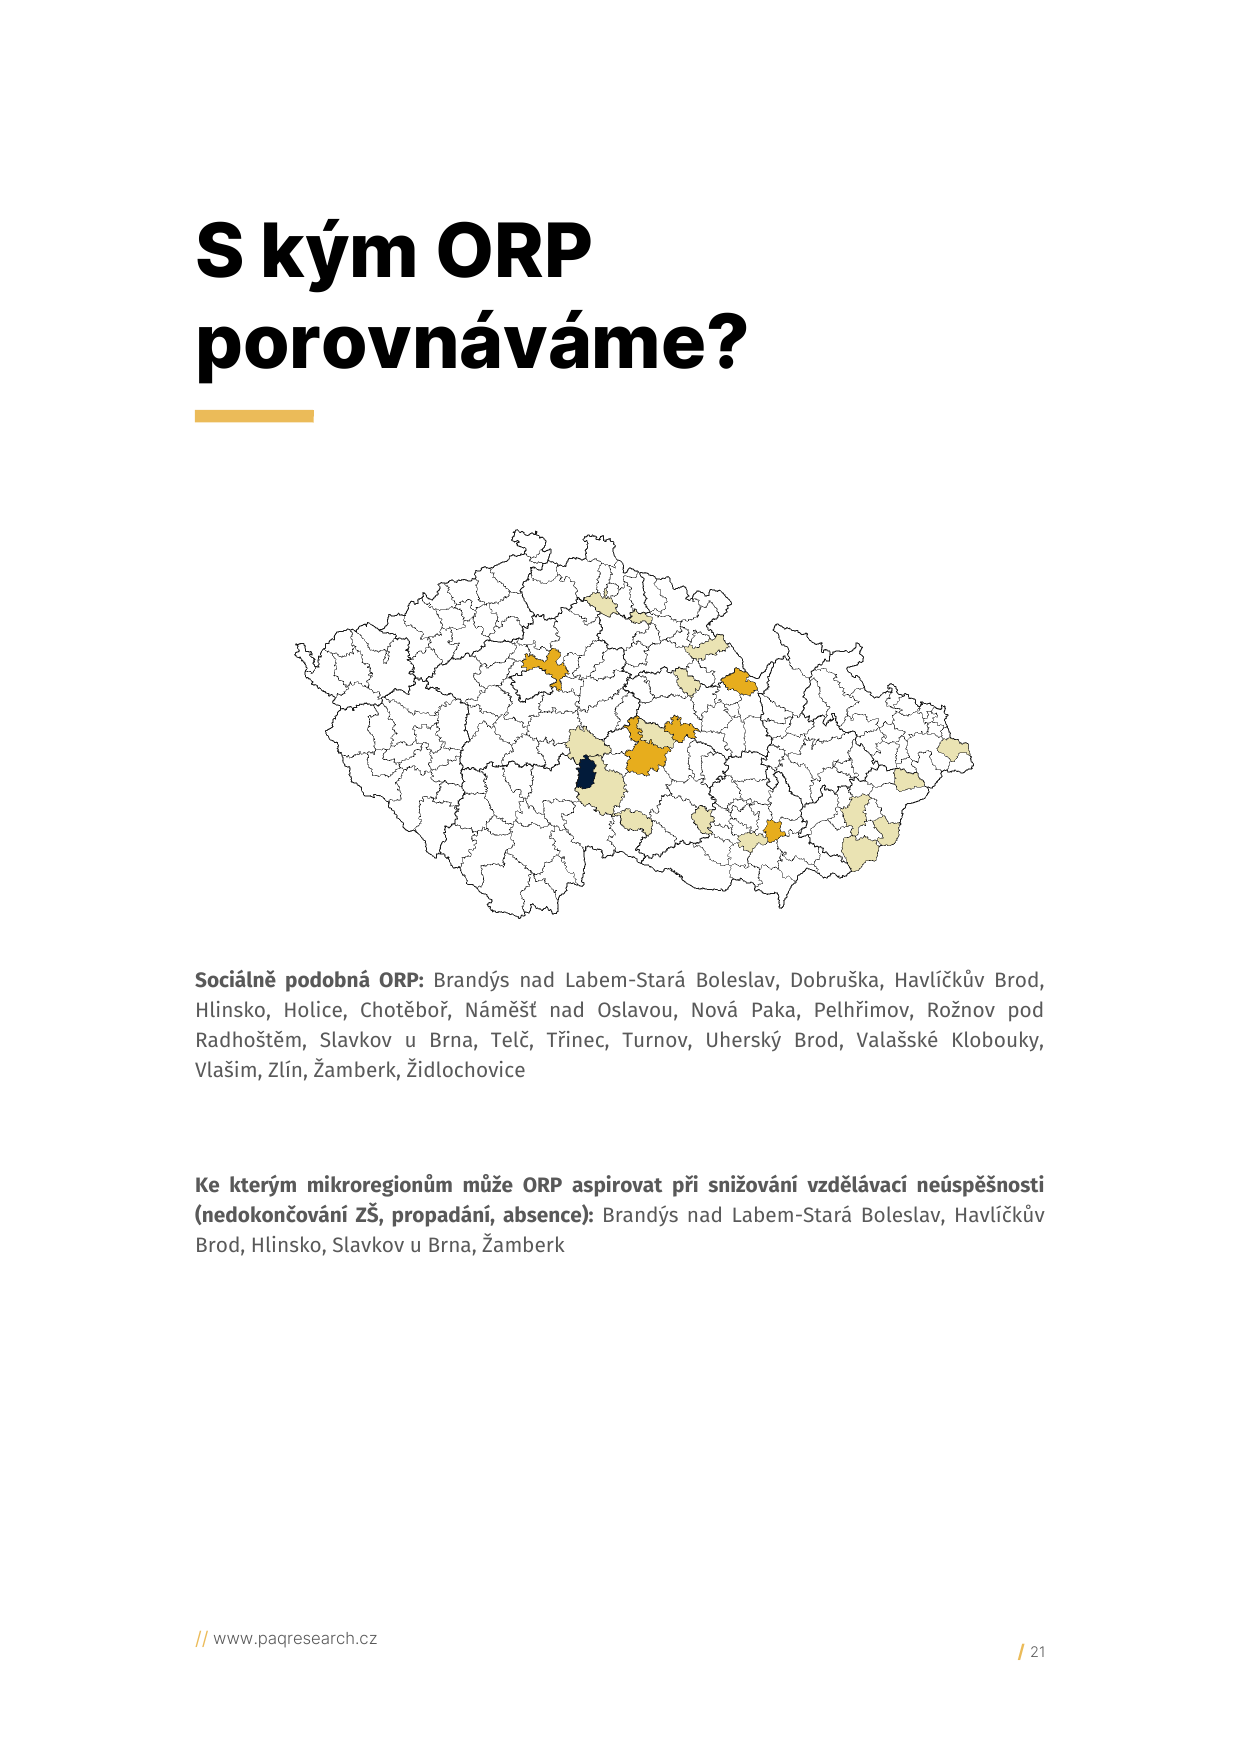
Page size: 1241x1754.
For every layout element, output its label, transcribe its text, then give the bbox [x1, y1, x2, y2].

text Sociálně podobná ORP: Brandýs nad Labem-Stará Boleslav, Dobruška, Havlíčkův Brod, Hlinsko, Holice, Chotěboř, Náměšť nad Oslavou, Nová Paka, Pelhřimov, Rožnov pod Radhoštěm, Slavkov u Brna, Telč, Třinec, Turnov, Uherský Brod, Valašské Klobouky, Vlašim, Zlín, Žamberk, Židlochovice [195, 962, 1045, 1083]
subtitle S kým ORP porovnáváme? [195, 205, 1045, 386]
picture [194, 461, 1068, 946]
text Ke kterým mikroregionům může ORP aspirovat při snižování vzdělávací neúspěšnosti (nedokončování ZŠ, propadání, absence): Brandýs nad Labem-Stará Boleslav, Havlíčkův Brod, Hlinsko, Slavkov u Brna, Žamberk [195, 1168, 1045, 1258]
